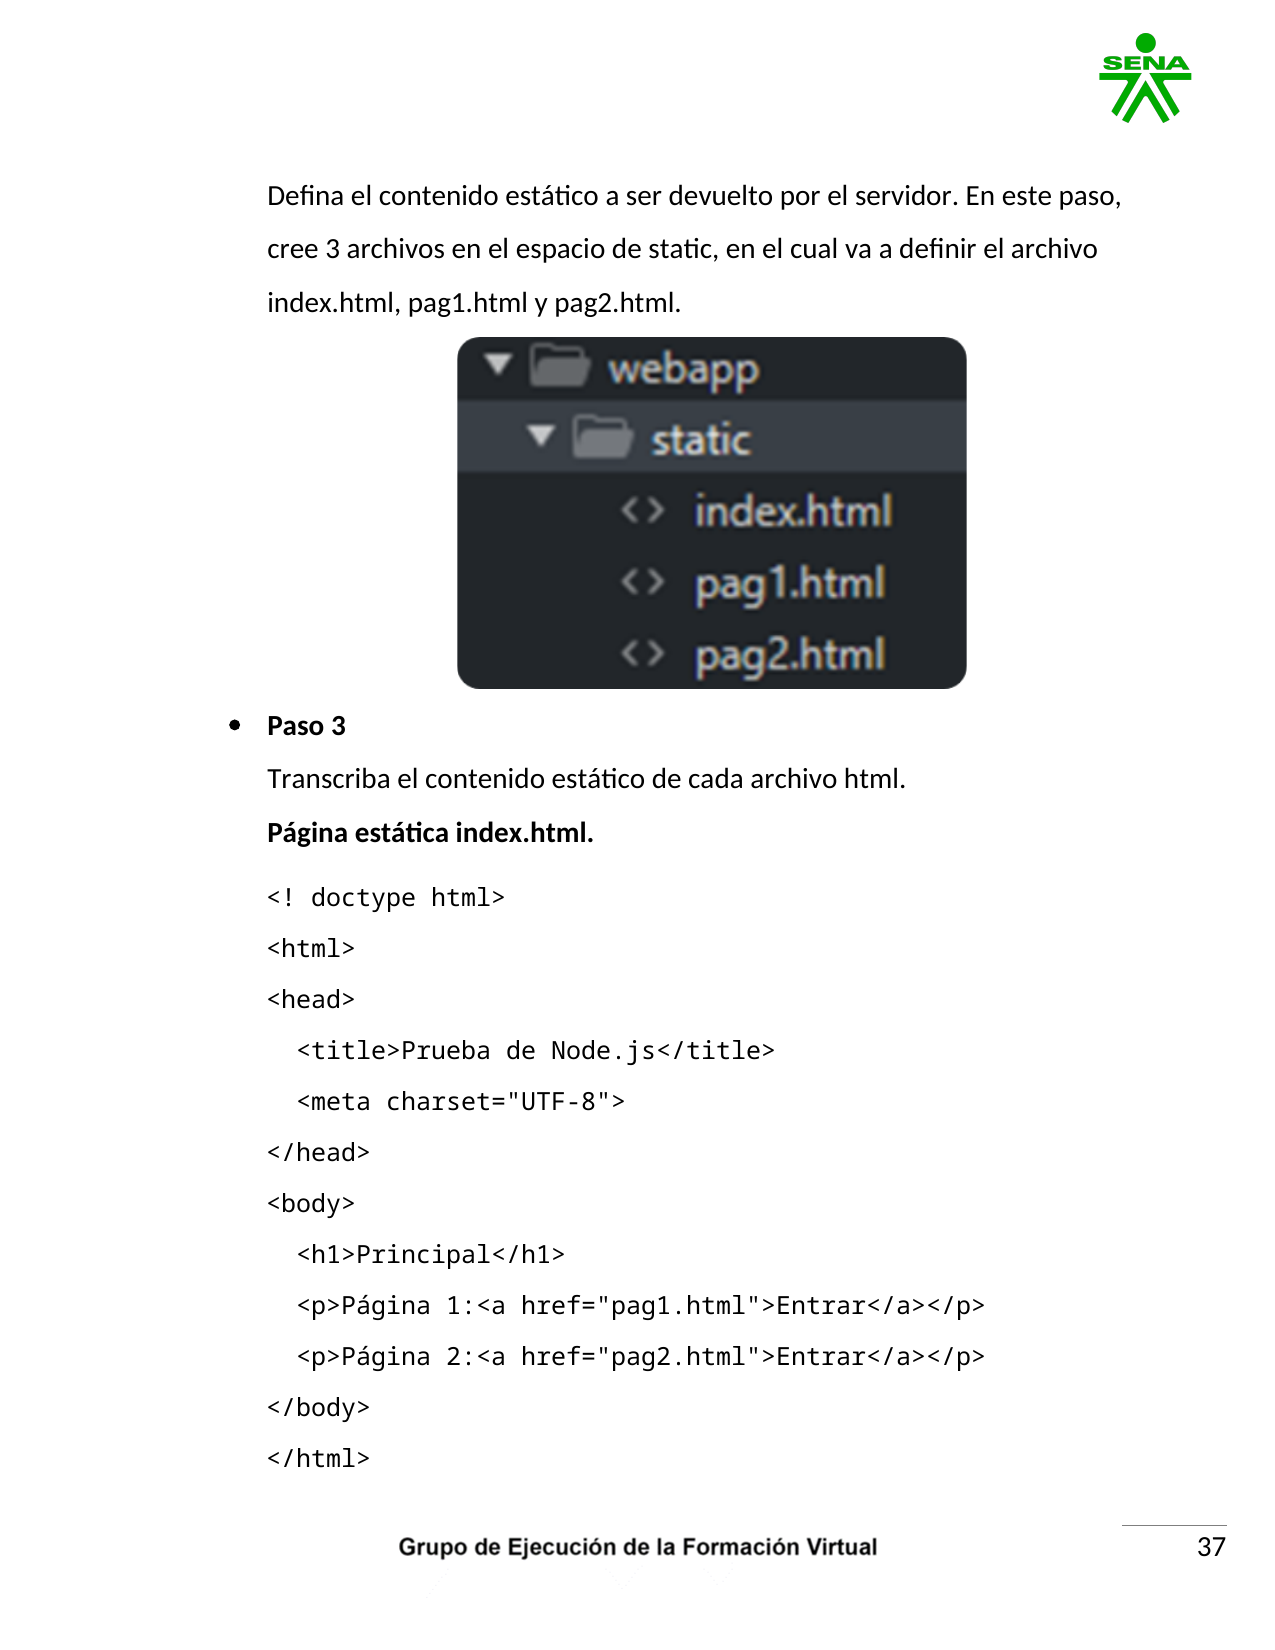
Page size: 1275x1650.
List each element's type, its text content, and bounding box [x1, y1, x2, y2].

text <head> [192, 982, 1157, 1016]
picture [457, 337, 967, 689]
picture [0, 1486, 1275, 1598]
picture [1099, 33, 1192, 123]
text <p>Página 1:<a href="pag1.html">Entrar</a></p> [192, 1288, 1157, 1322]
text </html> [192, 1441, 1157, 1475]
text <h1>Principal</h1> [192, 1237, 1157, 1271]
text </head> [192, 1135, 1157, 1169]
text <meta charset="UTF-8"> [192, 1084, 1157, 1118]
list Defina el contenido estático a ser devuelto por el servidor. En este paso, cree 3 archivos en el espacio de static, en el cual va a definir el archivo index.html, pag1.html y pag2.html. [267, 177, 1157, 320]
text <title>Prueba de Node.js</title> [192, 1033, 1157, 1067]
text </body> [192, 1390, 1157, 1424]
text <html> [192, 931, 1157, 965]
text <p>Página 2:<a href="pag2.html">Entrar</a></p> [192, 1339, 1157, 1373]
text <body> [192, 1186, 1157, 1220]
text <! doctype html> [192, 879, 1157, 914]
list Paso 3 [229, 707, 1157, 742]
list Transcriba el contenido estático de cada archivo html. [267, 760, 1157, 796]
list Página estática index.html. [267, 814, 1157, 849]
